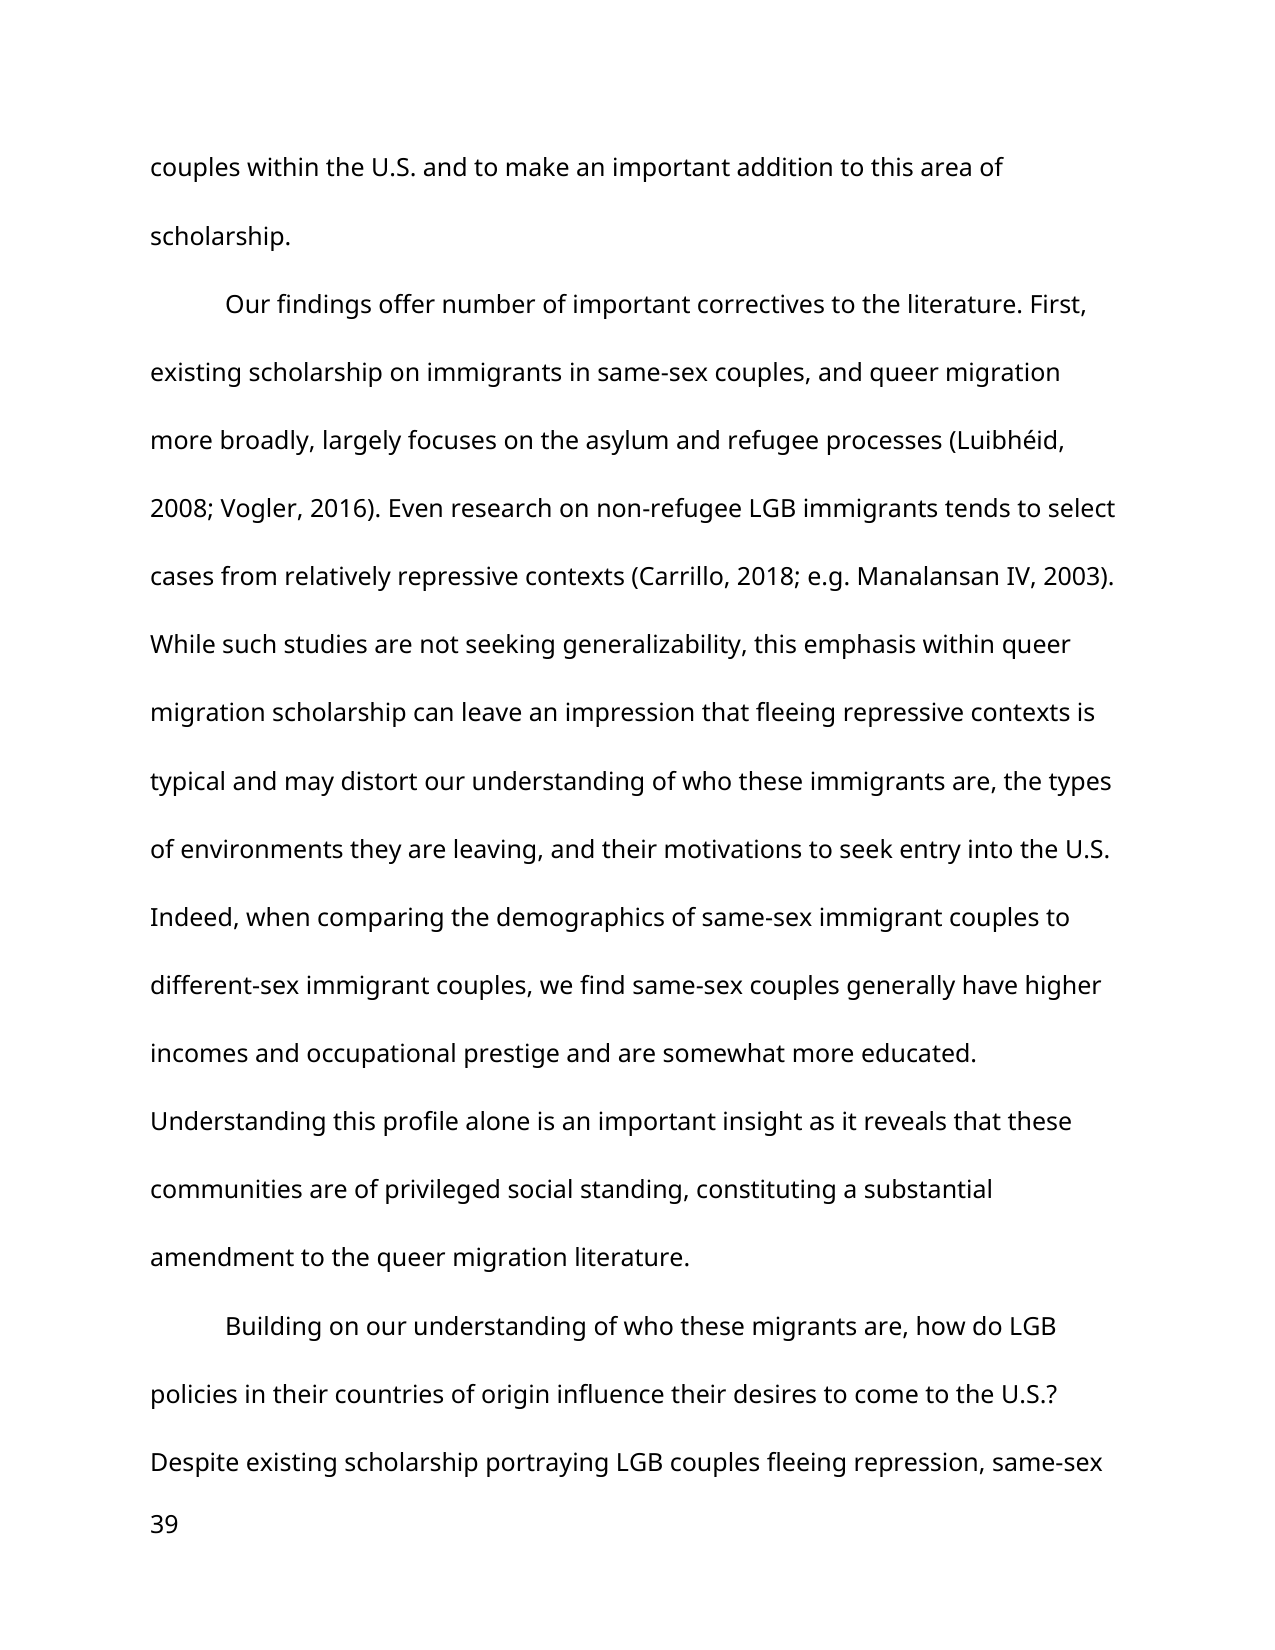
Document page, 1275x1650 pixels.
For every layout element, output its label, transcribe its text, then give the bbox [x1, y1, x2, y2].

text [150, 150, 1125, 252]
text Our findings offer number of important correctives to the literature. First, existing scholarship on immigrants in same-sex couples, and queer migration more broadly, largely focuses on the asylum and refugee processes (Luibhéid, 2008; Vogler, 2016). Even research on non-refugee LGB immigrants tends to select cases from relatively repressive contexts (Carrillo, 2018; e.g. Manalansan IV, 2003). While such studies are not seeking generalizability, this emphasis within queer migration scholarship can leave an impression that fleeing repressive contexts is typical and may distort our understanding of who these immigrants are, the types of environments they are leaving, and their motivations to seek entry into the U.S. Indeed, when comparing the demographics of same-sex immigrant couples to different-sex immigrant couples, we find same-sex couples generally have higher incomes and occupational prestige and are somewhat more educated. Understanding this profile alone is an important insight as it reveals that these communities are of privileged social standing, constituting a substantial amendment to the queer migration literature. [150, 286, 1125, 1274]
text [150, 1308, 1125, 1478]
